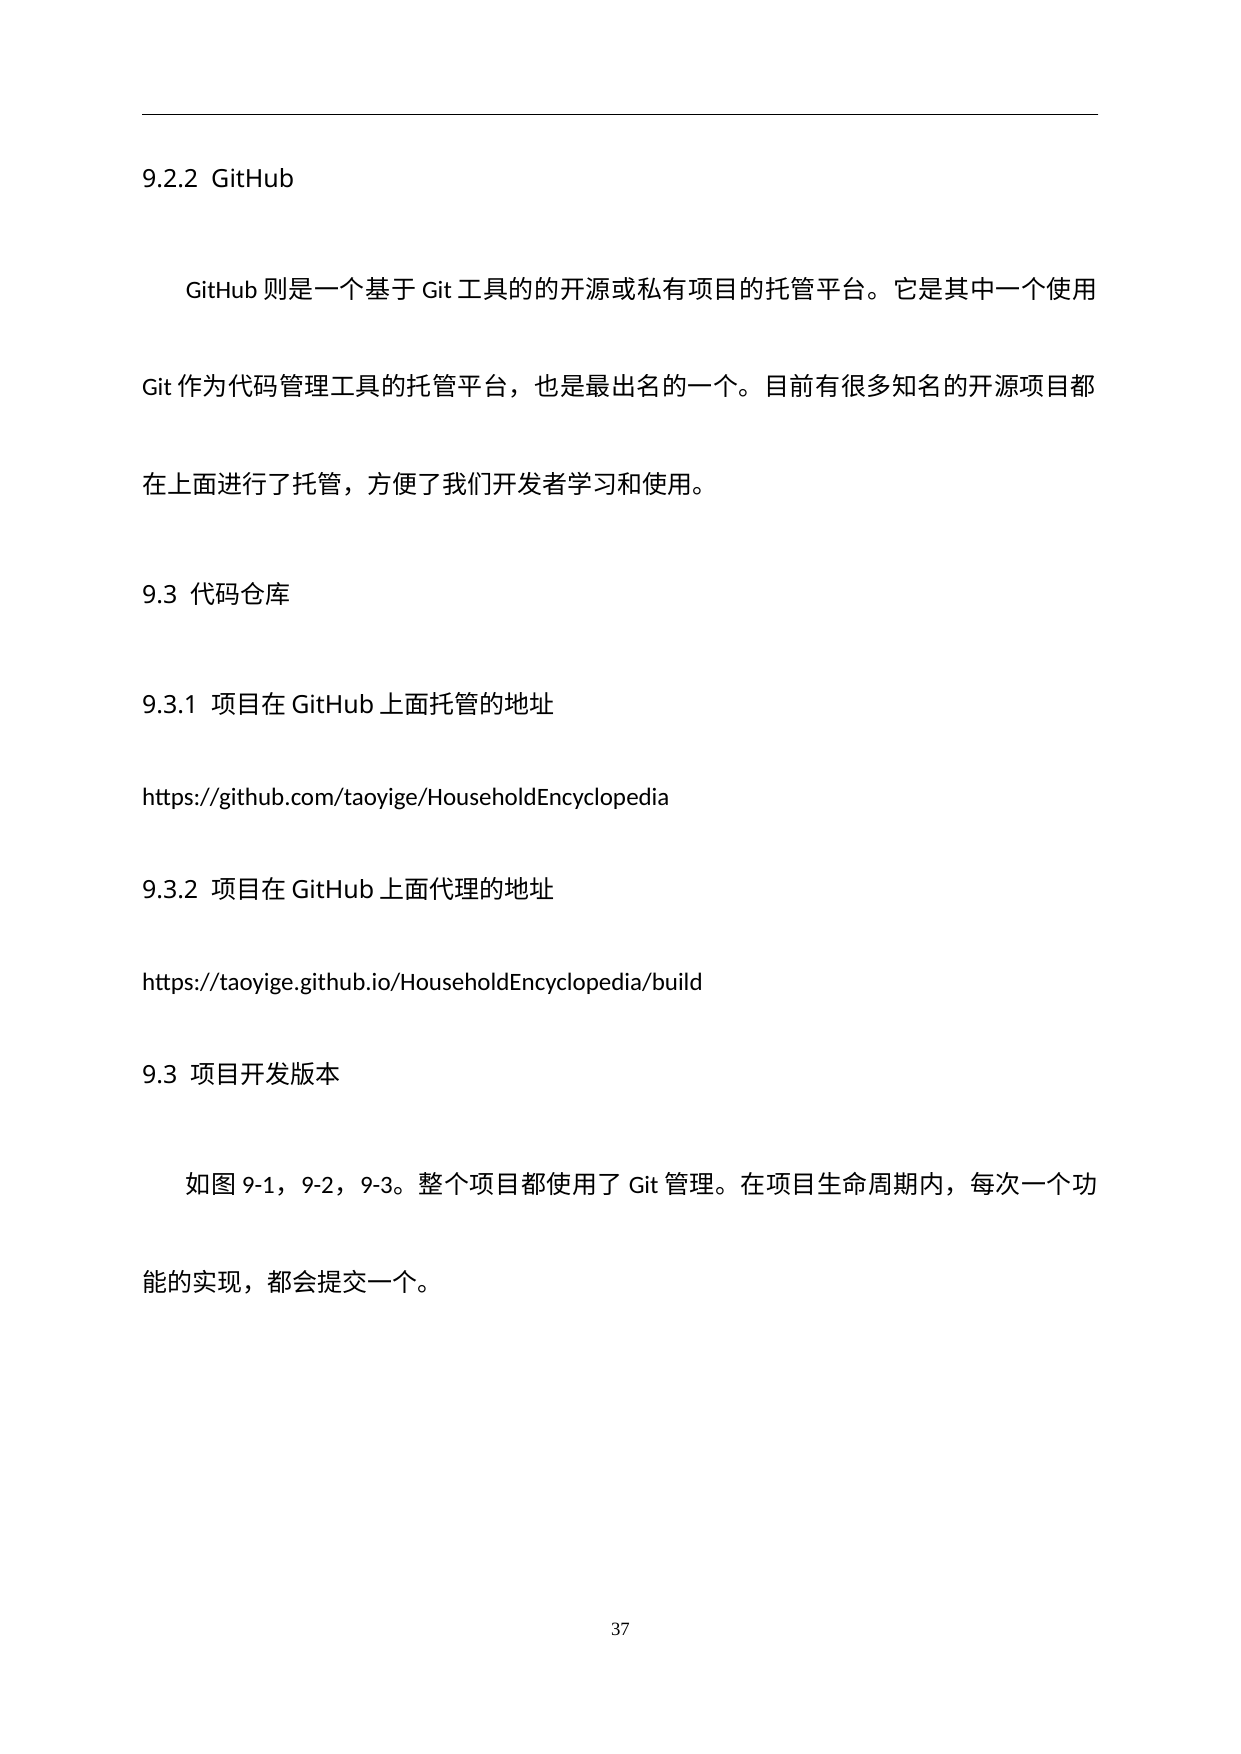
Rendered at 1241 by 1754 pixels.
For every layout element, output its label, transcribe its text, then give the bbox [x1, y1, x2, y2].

text 9.3.1 项目在GitHub上面托管的地址 [142, 670, 1098, 735]
text 如图9-1，9-2，9-3。整个项目都使用了Git管理。在项目生命周期内，每次一个功能的实现，都会提交一个。 [142, 1150, 1098, 1313]
text 9.3 项目开发版本 [142, 1040, 1098, 1105]
text https://taoyige.github.io/HouseholdEncyclopedia/build [142, 965, 1098, 998]
text https://github.com/taoyige/HouseholdEncyclopedia [142, 780, 1098, 813]
text 9.2.2 GitHub [142, 146, 1098, 211]
text 9.3 代码仓库 [142, 560, 1098, 625]
text GitHub则是一个基于Git工具的的开源或私有项目的托管平台。它是其中一个使用Git作为代码管理工具的托管平台，也是最出名的一个。目前有很多知名的开源项目都在上面进行了托管，方便了我们开发者学习和使用。 [142, 255, 1098, 515]
text 9.3.2 项目在GitHub上面代理的地址 [142, 855, 1098, 920]
